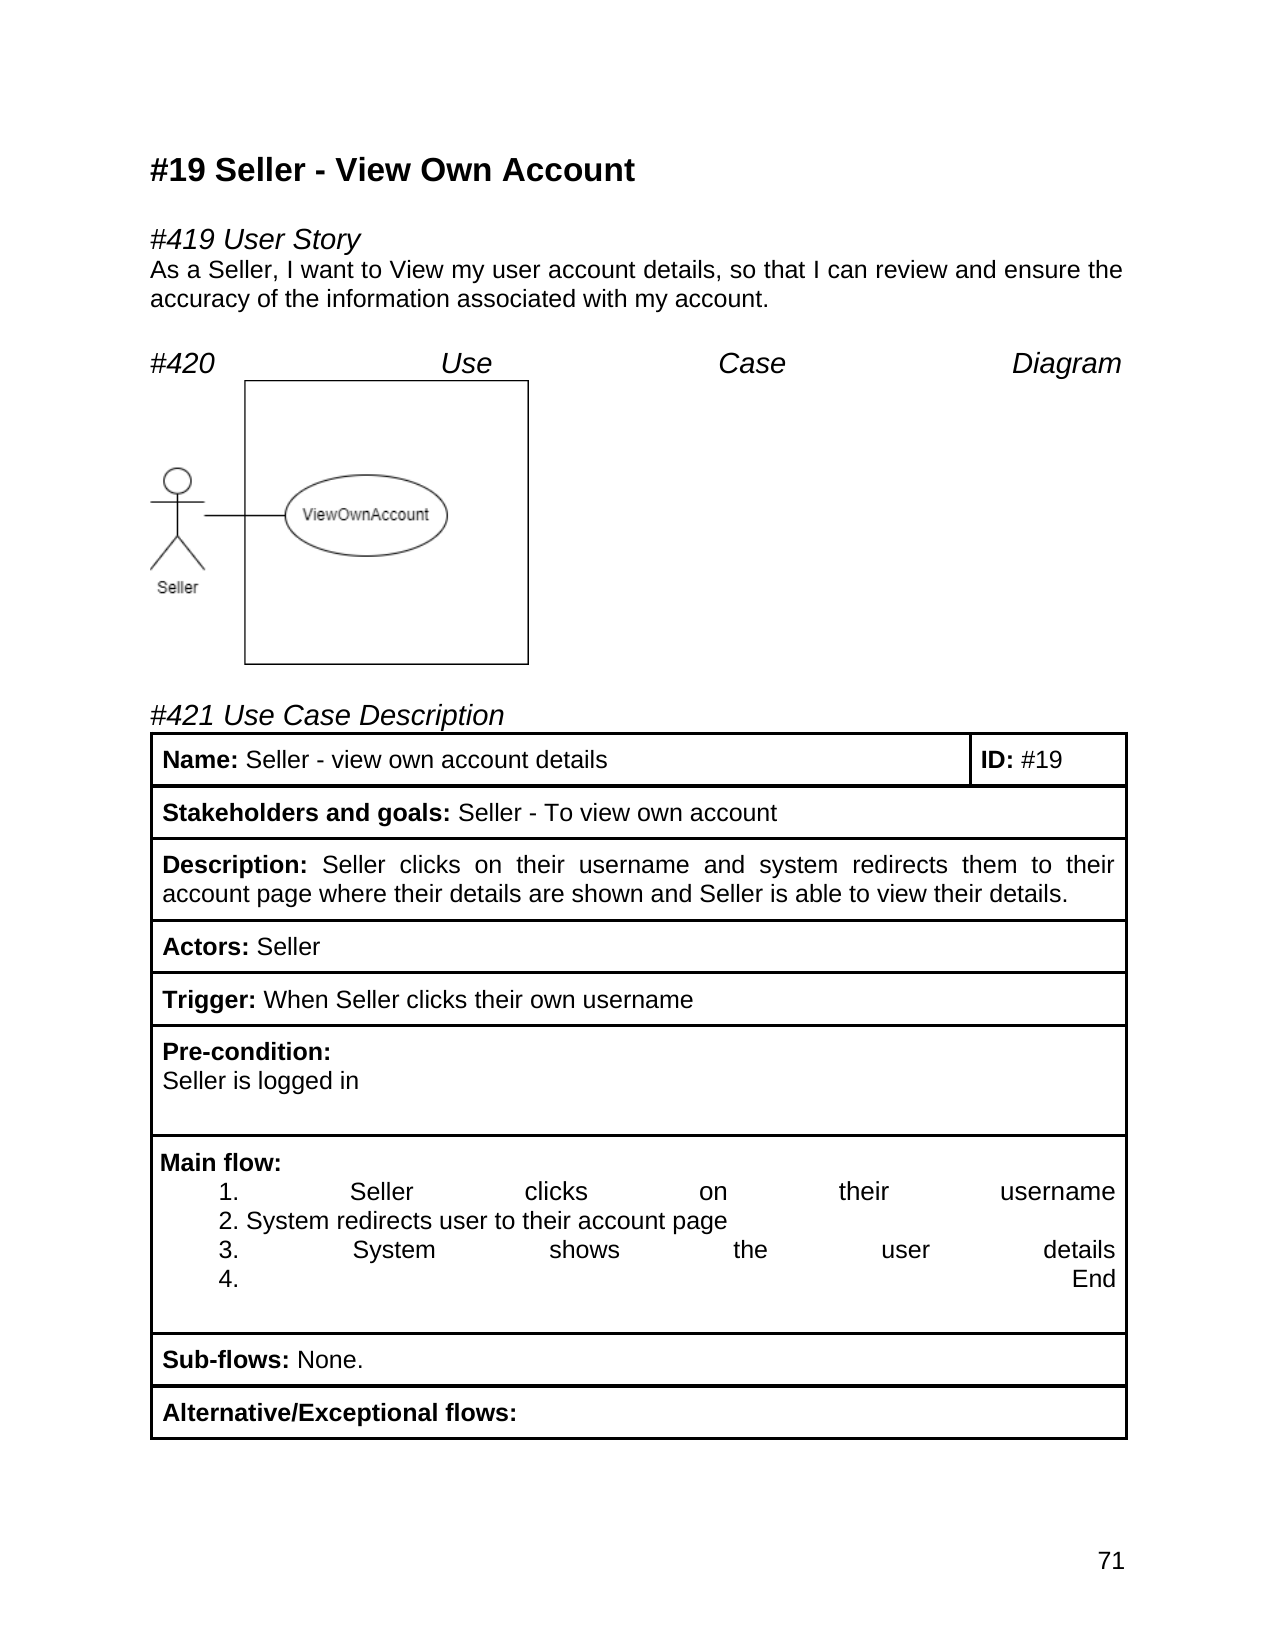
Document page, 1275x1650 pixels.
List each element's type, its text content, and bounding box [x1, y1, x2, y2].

text #419 User Story [150, 188, 1125, 256]
text #421 Use Case Description [150, 698, 1125, 732]
table_cell Pre-condition: Seller is logged in [153, 1027, 1125, 1134]
table_cell Main flow: 1. Seller clicks on their username 2. System redirects user to their account page 3. System shows the user details 4. End [153, 1137, 1125, 1332]
table_cell Description: Seller clicks on their username and system redirects them to their account page where their details are shown and Seller is able to view their details. [153, 840, 1125, 918]
table_cell Stakeholders and goals: Seller - To view own account [153, 788, 1125, 837]
picture [150, 380, 529, 665]
table_cell Sub-flows: None. [153, 1335, 1125, 1384]
table_cell Actors: Seller [153, 922, 1125, 971]
text As a Seller, I want to View my user account details, so that I can review and ensure the accuracy of the information associated with my account. [150, 256, 1125, 313]
table_cell Alternative/Exceptional flows: [153, 1388, 1125, 1437]
table_cell Trigger: When Seller clicks their own username [153, 974, 1125, 1024]
table_header ID: #19 [972, 735, 1125, 784]
subtitle #19 Seller - View Own Account [150, 150, 1125, 188]
table_header Name: Seller - view own account details [153, 735, 969, 784]
